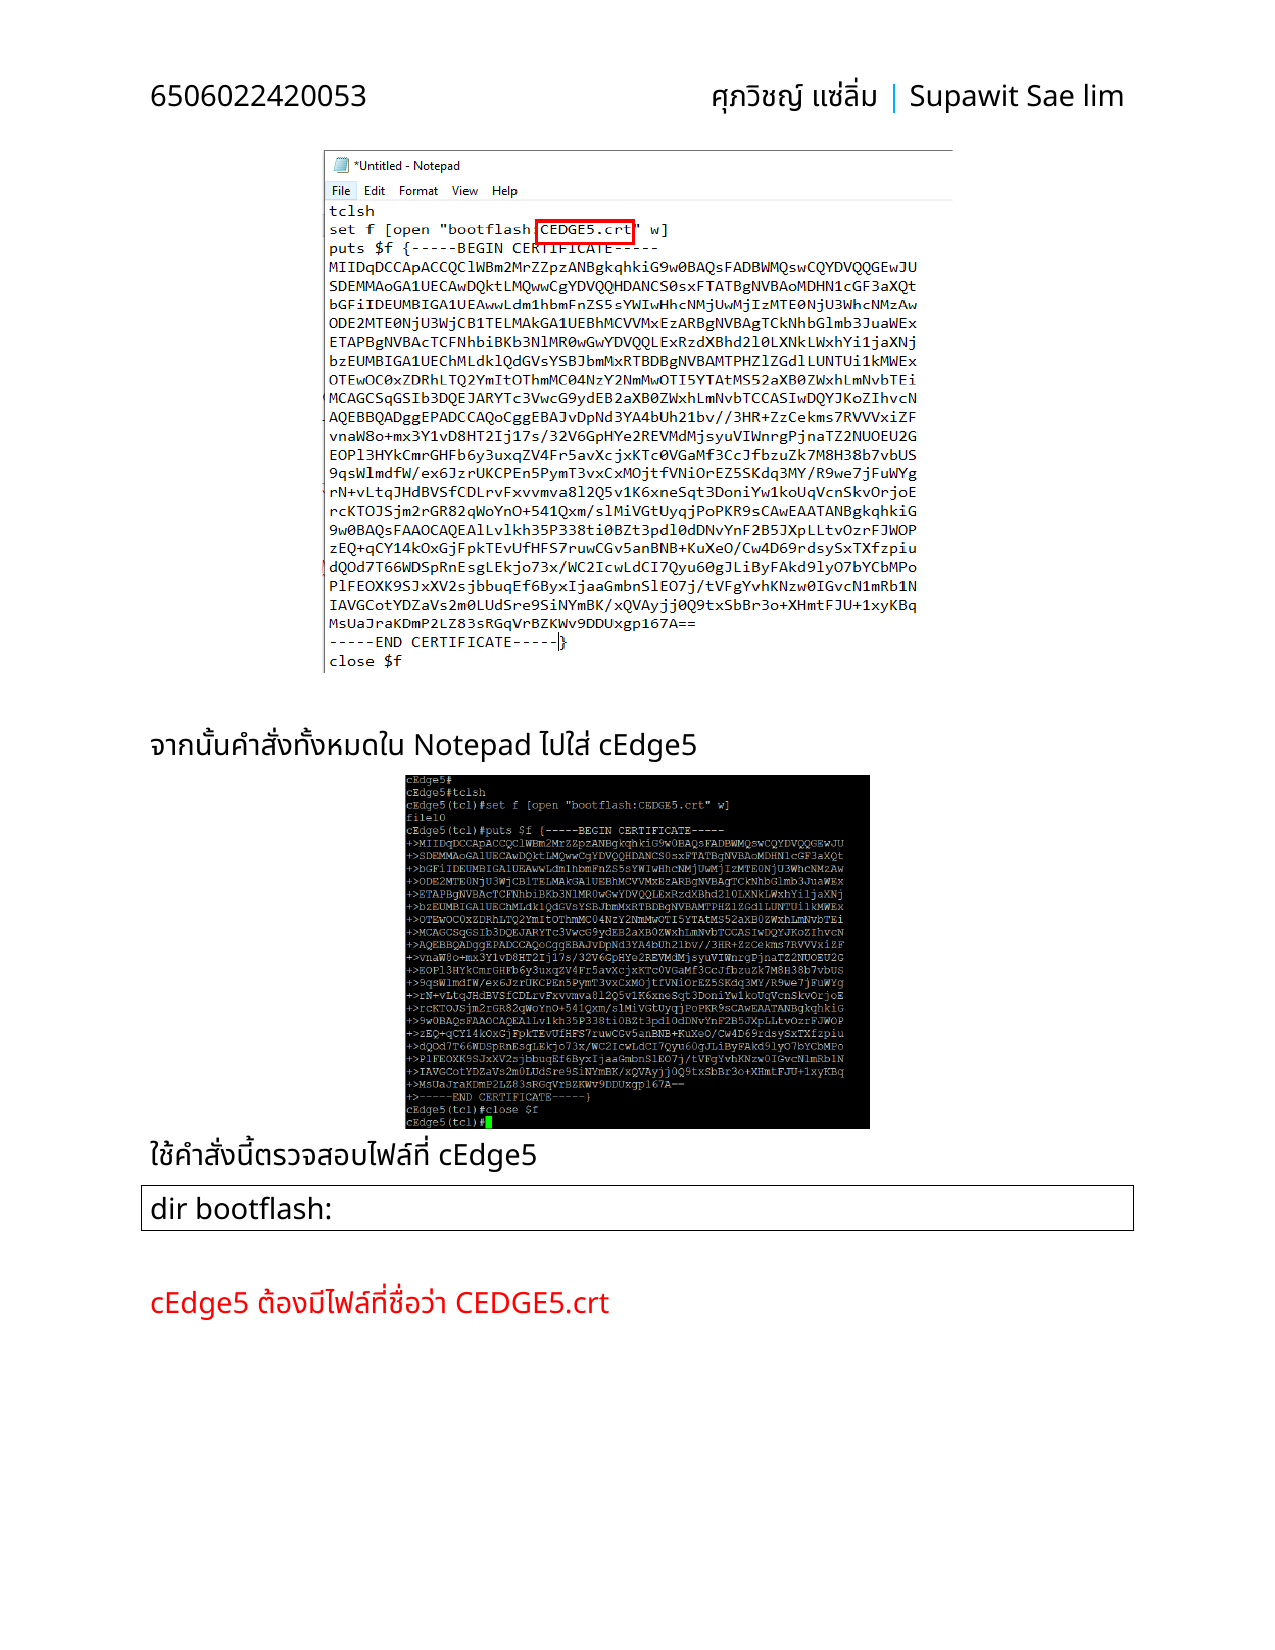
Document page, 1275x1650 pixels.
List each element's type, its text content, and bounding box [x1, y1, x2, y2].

text dir bootflash: [142, 1186, 1133, 1230]
picture [322, 150, 953, 673]
picture [405, 775, 870, 1129]
text ใช้คำสั่งนี้ตรวจสอบไฟล์ที่ cEdge5 [150, 1134, 1125, 1178]
text จากนั้นคำสั่งทั้งหมดใน Notepad ไปใส่ cEdge5 [150, 724, 1125, 769]
text cEdge5 ต้องมีไฟล์ที่ชื่อว่า CEDGE5.crt [150, 1283, 1125, 1327]
